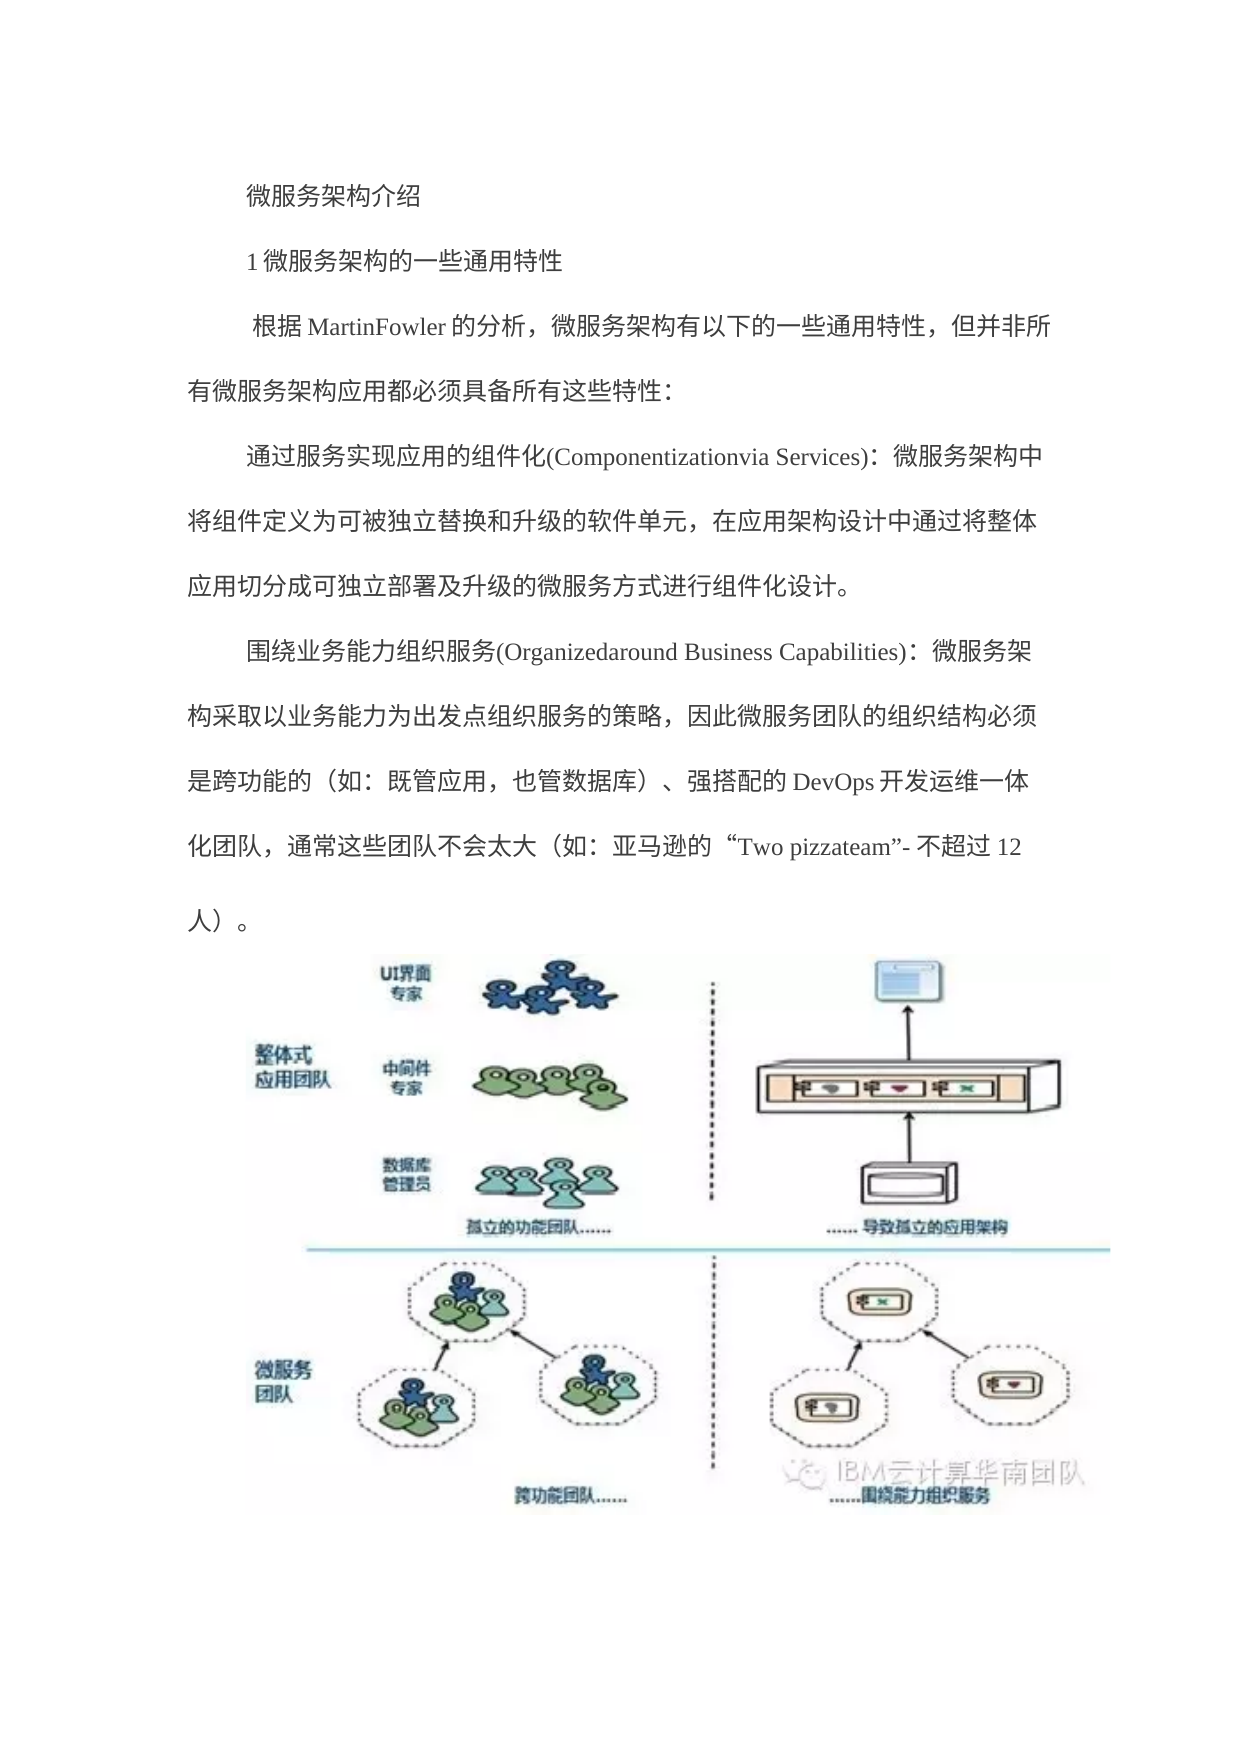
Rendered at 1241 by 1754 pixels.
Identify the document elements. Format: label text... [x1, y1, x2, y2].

text 通过服务实现应用的组件化(Componentizationvia Services)：微服务架构中将组件定义为可被独立替换和升级的软件单元，在应用架构设计中通过将整体应用切分成可独立部署及升级的微服务方式进行组件化设计。 [187, 422, 1053, 617]
text 根据MartinFowler的分析，微服务架构有以下的一些通用特性，但并非所有微服务架构应用都必须具备所有这些特性： [187, 292, 1053, 422]
text 微服务架构介绍 [187, 162, 1053, 227]
text 1微服务架构的一些通用特性 [187, 227, 1053, 292]
text 围绕业务能力组织服务(Organizedaround Business Capabilities)：微服务架构采取以业务能力为出发点组织服务的策略，因此微服务团队的组织结构必须是跨功能的（如：既管应用，也管数据库）、强搭配的DevOps开发运维一体化团队，通常这些团队不会太大（如：亚马逊的“Two pizzateam”- 不超过12人）。 [187, 617, 1053, 942]
picture [245, 954, 1111, 1515]
